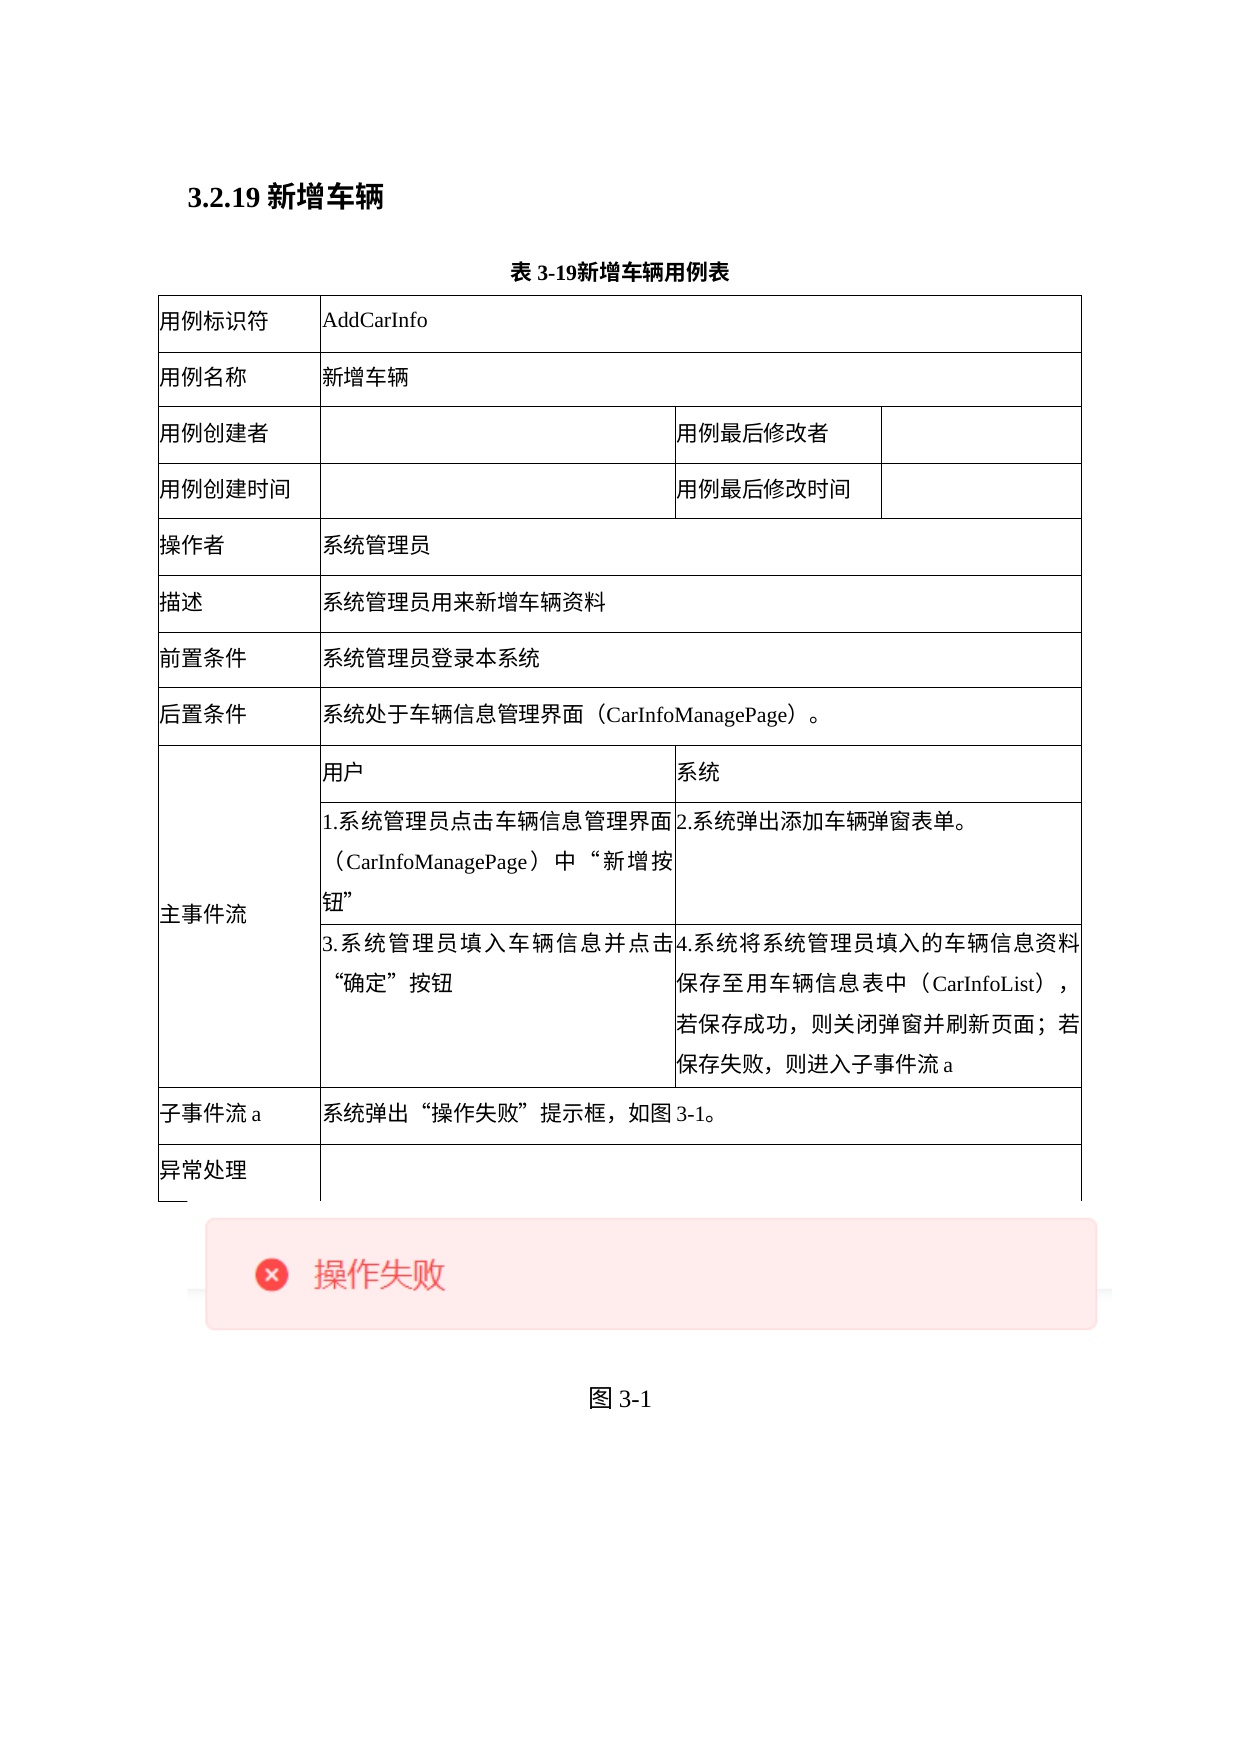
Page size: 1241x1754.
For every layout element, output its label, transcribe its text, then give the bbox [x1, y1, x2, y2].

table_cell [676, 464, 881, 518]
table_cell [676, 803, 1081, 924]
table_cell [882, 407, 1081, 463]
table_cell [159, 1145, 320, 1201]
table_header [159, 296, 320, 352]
text 图3-1 [187, 1364, 1053, 1429]
text 表 3-19新增车辆用例表 [187, 254, 1053, 287]
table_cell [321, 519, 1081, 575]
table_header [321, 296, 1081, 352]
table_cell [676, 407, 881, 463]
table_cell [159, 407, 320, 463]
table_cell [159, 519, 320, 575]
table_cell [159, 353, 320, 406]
subtitle 新增车辆 [187, 162, 1053, 227]
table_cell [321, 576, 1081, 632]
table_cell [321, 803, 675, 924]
picture [187, 1201, 1113, 1346]
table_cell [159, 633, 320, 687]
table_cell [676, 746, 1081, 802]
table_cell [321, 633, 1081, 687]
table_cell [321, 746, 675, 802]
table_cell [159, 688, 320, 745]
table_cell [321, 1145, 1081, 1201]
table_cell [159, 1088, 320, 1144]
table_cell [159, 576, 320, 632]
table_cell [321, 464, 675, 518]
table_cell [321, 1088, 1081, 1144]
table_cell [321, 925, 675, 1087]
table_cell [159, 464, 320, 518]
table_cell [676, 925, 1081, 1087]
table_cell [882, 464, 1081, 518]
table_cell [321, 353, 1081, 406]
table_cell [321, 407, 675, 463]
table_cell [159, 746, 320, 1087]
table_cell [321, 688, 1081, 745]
